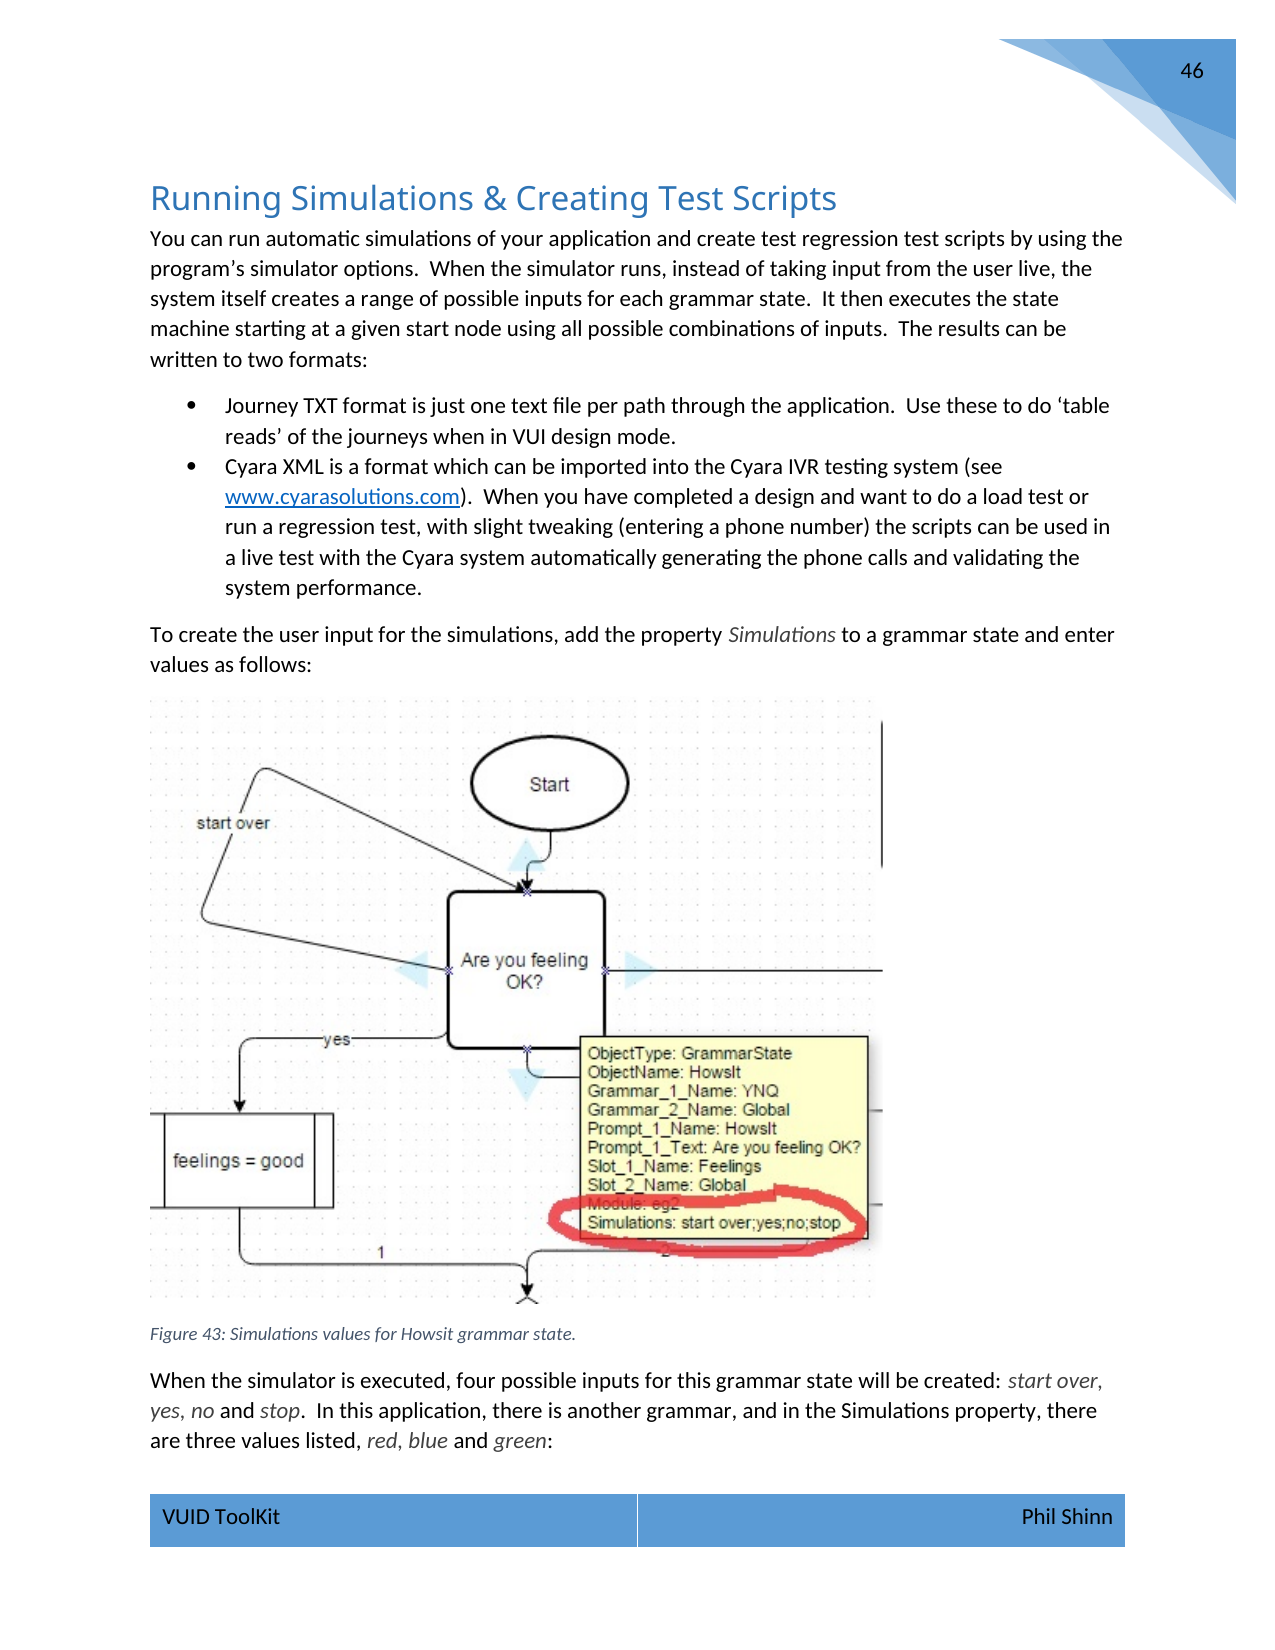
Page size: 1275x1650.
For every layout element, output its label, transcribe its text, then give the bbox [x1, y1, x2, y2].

subtitle Running Simulations & Creating Test Scripts [150, 175, 1125, 220]
text To create the user input for the simulations, add the property Simulations to a grammar state and enter values as follows: [150, 620, 1125, 678]
picture [997, 39, 1236, 205]
text You can run automatic simulations of your application and create test regression test scripts by using the program’s simulator options. When the simulator runs, instead of taking input from the user live, the system itself creates a range of possible inputs for each grammar state. It then executes the state machine starting at a given start node using all possible combinations of inputs. The results can be written to two formats: [150, 224, 1125, 373]
list Journey TXT format is just one text file per path through the application. Use these to do ‘table reads’ of the journeys when in VUI design mode. [187, 392, 1125, 450]
list Cyara XML is a format which can be imported into the Cyara IVR testing system (see www.cyarasolutions.com). When you have completed a design and want to do a load test or run a regression test, with slight tweaking (entering a phone number) the scripts can be used in a live test with the Cyara system automatically generating the phone calls and validating the system performance. [187, 452, 1125, 601]
picture [150, 696, 883, 1304]
text When the simulator is executed, four possible inputs for this grammar state will be created: start over, yes, no and stop. In this application, there is another grammar, and in the Simulations property, there are three values listed, red, blue and green: [150, 1366, 1125, 1454]
